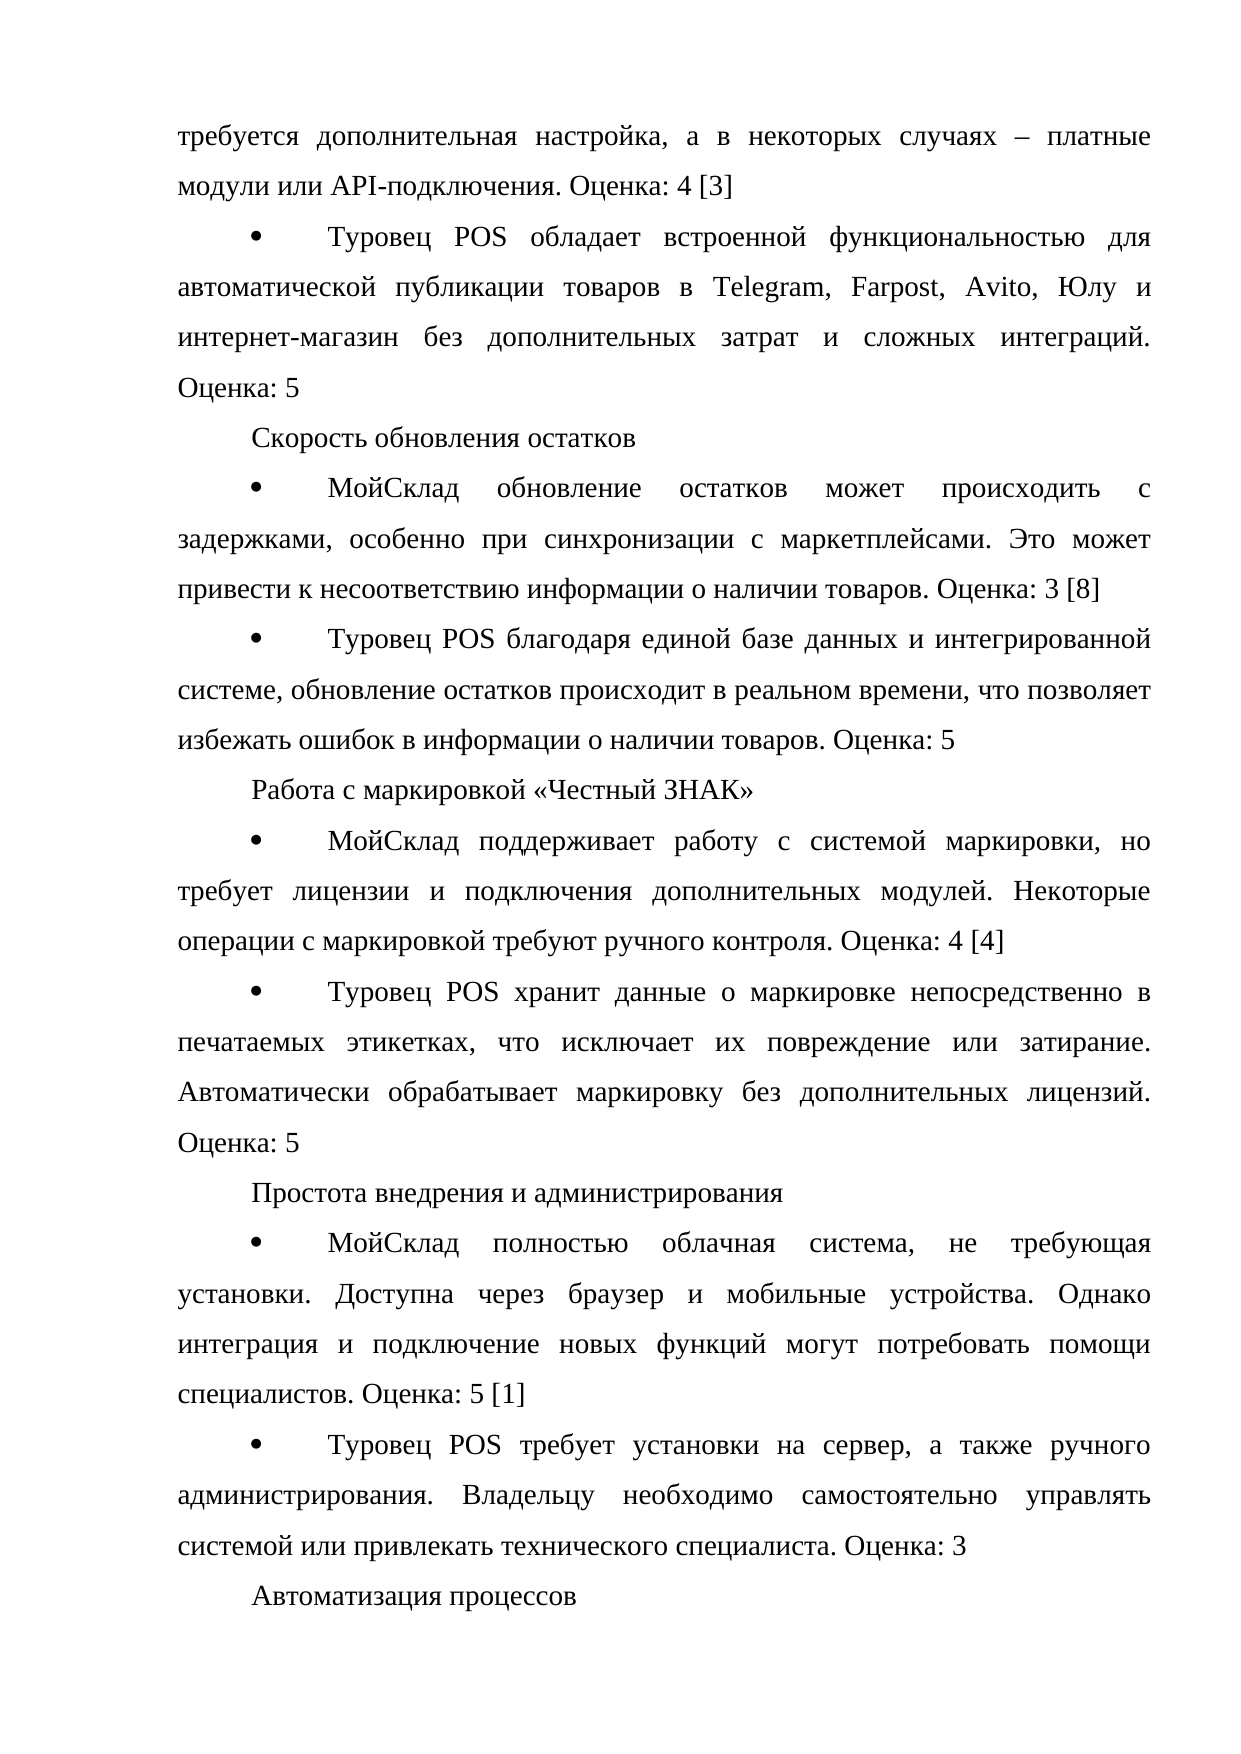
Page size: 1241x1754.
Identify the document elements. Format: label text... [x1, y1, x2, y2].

list МойСклад поддерживает работу с системой маркировки, но требует лицензии и подключения дополнительных модулей. Некоторые операции с маркировкой требуют ручного контроля. Оценка: 4 [4] [177, 823, 1152, 957]
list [177, 118, 1152, 202]
text Скорость обновления остатков [177, 420, 1152, 454]
list Туровец POS хранит данные о маркировке непосредственно в печатаемых этикетках, что исключает их повреждение или затирание. Автоматически обрабатывает маркировку без дополнительных лицензий. Оценка: 5 [177, 974, 1152, 1158]
list МойСклад полностью облачная система, не требующая установки. Доступна через браузер и мобильные устройства. Однако интеграция и подключение новых функций могут потребовать помощи специалистов. Оценка: 5 [1] [177, 1226, 1152, 1410]
list Туровец POS обладает встроенной функциональностью для автоматической публикации товаров в Telegram, Farpost, Avito, Юлу и интернет-магазин без дополнительных затрат и сложных интеграций. Оценка: 5 [177, 219, 1152, 403]
text Работа с маркировкой «Честный ЗНАК» [177, 772, 1152, 806]
list Туровец POS благодаря единой базе данных и интегрированной системе, обновление остатков происходит в реальном времени, что позволяет избежать ошибок в информации о наличии товаров. Оценка: 5 [177, 621, 1152, 756]
list МойСклад обновление остатков может происходить с задержками, особенно при синхронизации с маркетплейсами. Это может привести к несоответствию информации о наличии товаров. Оценка: 3 [8] [177, 470, 1152, 605]
list Туровец POS требует установки на сервер, а также ручного администрирования. Владельцу необходимо самостоятельно управлять системой или привлекать технического специалиста. Оценка: 3 [177, 1427, 1152, 1561]
text Простота внедрения и администрирования [177, 1175, 1152, 1209]
text Автоматизация процессов [177, 1578, 1152, 1611]
